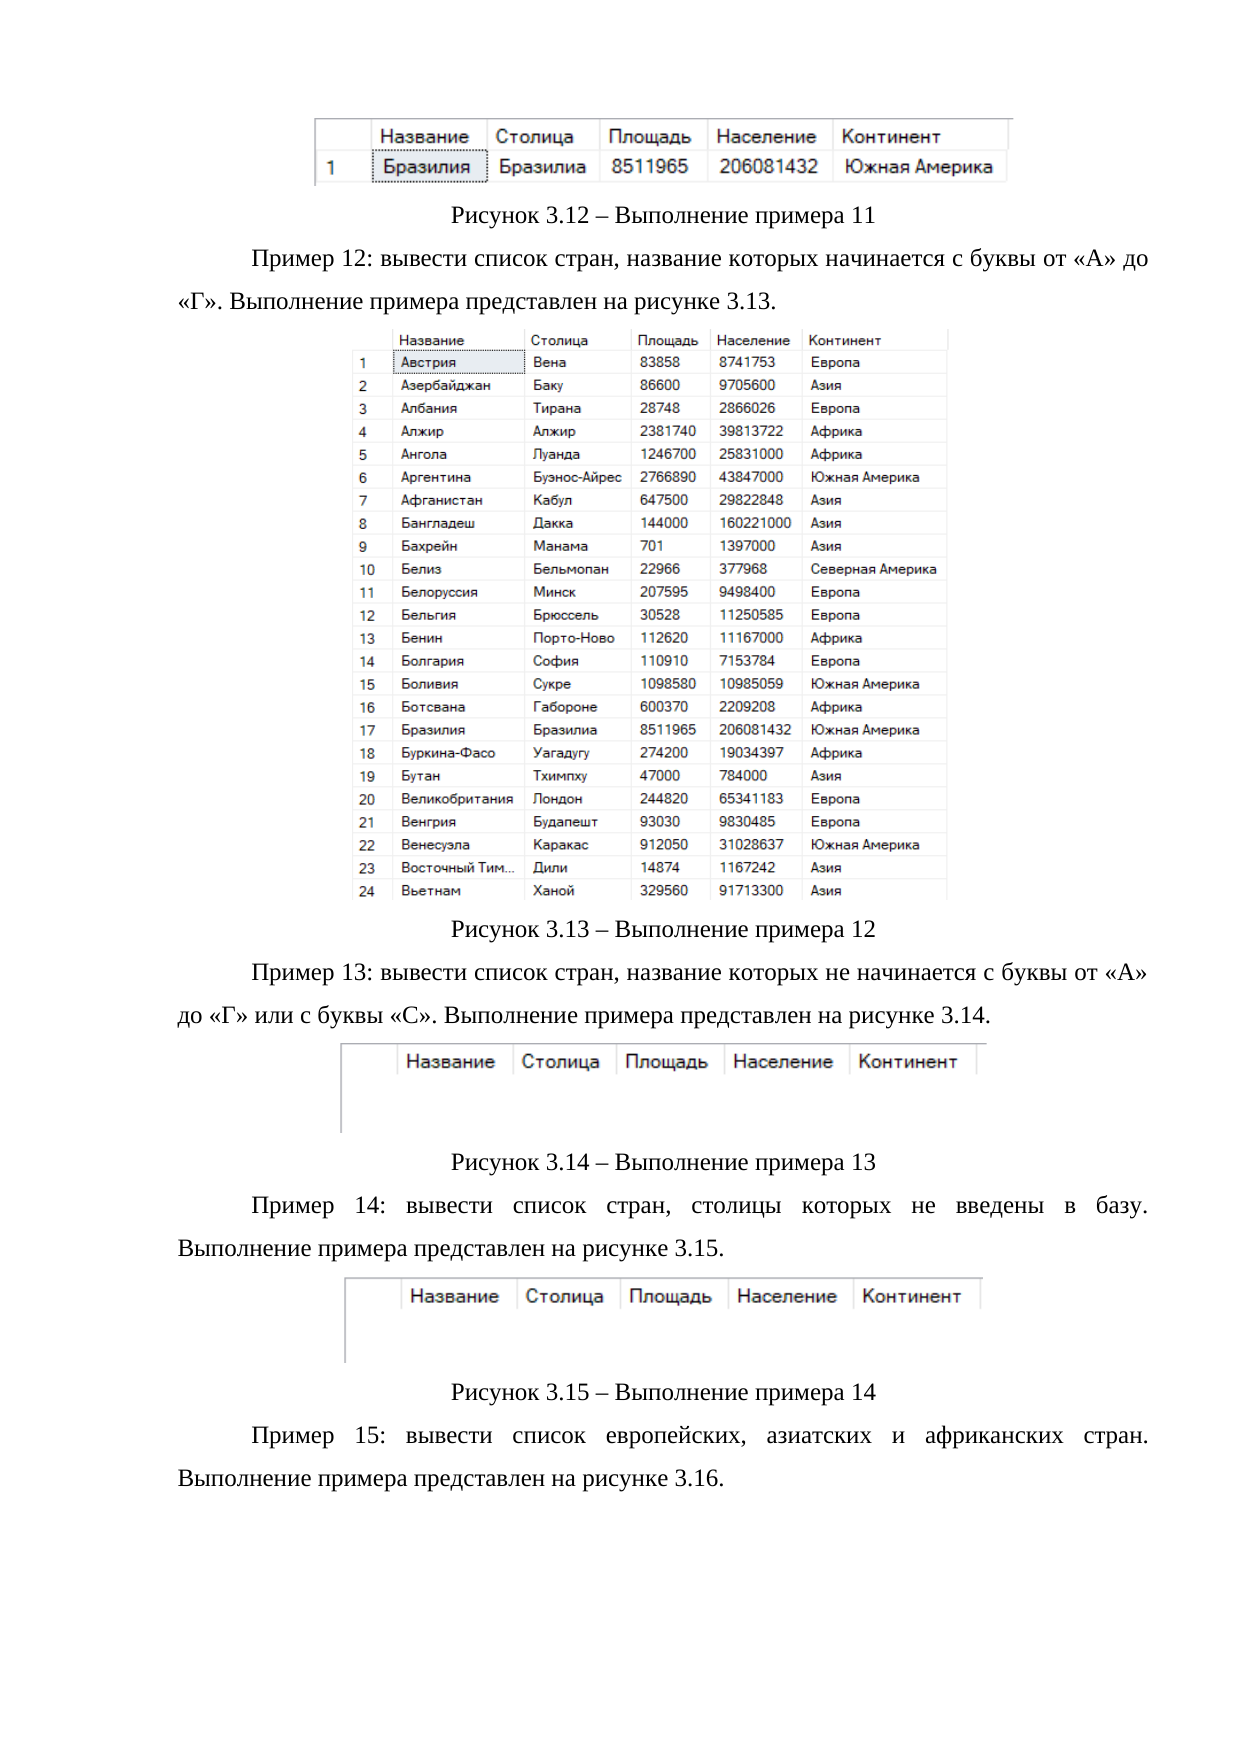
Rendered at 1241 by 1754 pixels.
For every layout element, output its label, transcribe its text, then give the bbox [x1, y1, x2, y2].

list Пример 13: вывести список стран, название которых не начинается с буквы от «А» до «Г» или с буквы «С». Выполнение примера представлен на рисунке 3.14. [177, 957, 1149, 1029]
list Пример 14: вывести список стран, столицы которых не введены в базу. Выполнение примера представлен на рисунке 3.15. [177, 1190, 1149, 1262]
list Пример 15: вывести список европейских, азиатских и африканских стран. Выполнение примера представлен на рисунке 3.16. [177, 1420, 1149, 1492]
picture [343, 1276, 983, 1363]
picture [352, 329, 975, 900]
picture [313, 118, 1014, 186]
list Рисунок 3.15 – Выполнение примера 14 [177, 1377, 1149, 1405]
list Рисунок 3.13 – Выполнение примера 12 [177, 914, 1149, 943]
list Рисунок 3.14 – Выполнение примера 13 [177, 1147, 1149, 1176]
list Пример 12: вывести список стран, название которых начинается с буквы от «А» до «Г». Выполнение примера представлен на рисунке 3.13. [177, 243, 1149, 315]
list Рисунок 3.12 – Выполнение примера 11 [177, 200, 1149, 228]
picture [339, 1043, 987, 1133]
